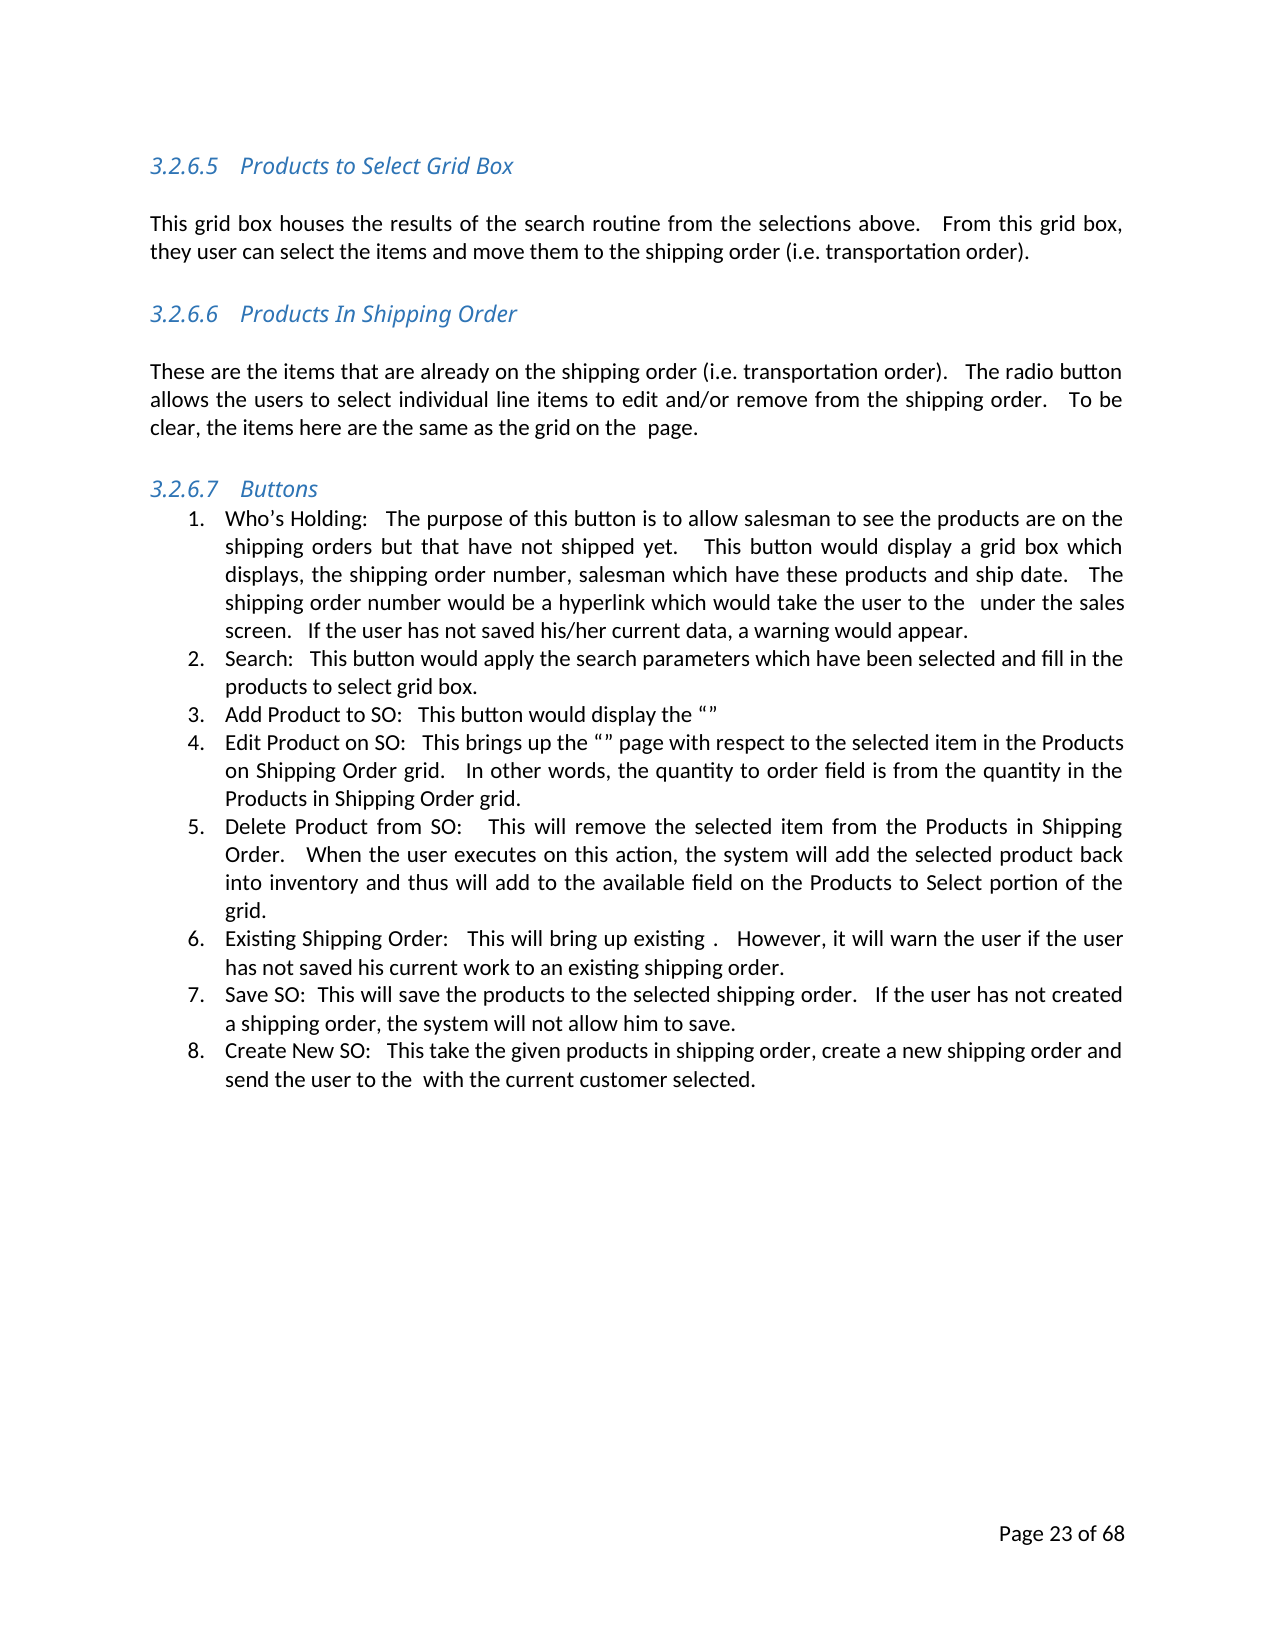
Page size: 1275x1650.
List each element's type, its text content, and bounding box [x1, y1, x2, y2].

text These are the items that are already on the shipping order (i.e. transportation order). The radio button allows the users to select individual line items to edit and/or remove from the shipping order. To be clear, the items here are the same as the grid on the sales shipping order header page. [150, 357, 1125, 441]
text This grid box houses the results of the search routine from the selections above. From this grid box, they user can select the items and move them to the shipping order (i.e. transportation order). [150, 209, 1125, 265]
list Save SO: This will save the products to the selected shipping order. If the user has not created a shipping order, the system will not allow him to save. [187, 981, 1125, 1037]
list Who’s Holding: The purpose of this button is to allow salesman to see the products are on the shipping orders but that have not shipped yet. This button would display a grid box which displays, the shipping order number, salesman which have these products and ship date. The shipping order number would be a hyperlink which would take the user to the shipping order header screen under the sales screen. If the user has not saved his/her current data, a warning would appear. [187, 504, 1125, 644]
list Delete Product from SO: This will remove the selected item from the Products in Shipping Order. When the user executes on this action, the system will add the selected product back into inventory and thus will add to the available field on the Products to Select portion of the grid. [187, 812, 1125, 924]
subtitle Products to Select Grid Box [150, 150, 1125, 181]
list Search: This button would apply the search parameters which have been selected and fill in the products to select grid box. [187, 644, 1125, 700]
list Create New SO: This take the given products in shipping order, create a new shipping order and send the user to the shipping order header page with the current customer selected. [187, 1037, 1125, 1093]
list Existing Shipping Order: This will bring up existing shipping order header page. However, it will warn the user if the user has not saved his current work to an existing shipping order. [187, 924, 1125, 981]
subtitle Products In Shipping Order [150, 297, 1125, 329]
list Add Product to SO: This button would display the “Add/Edit Product to SO” [187, 700, 1125, 728]
list Edit Product on SO: This brings up the “Add/Edit Product to SO” page with respect to the selected item in the Products on Shipping Order grid. In other words, the quantity to order field is from the quantity in the Products in Shipping Order grid. [187, 728, 1125, 812]
subtitle Buttons [150, 473, 1125, 504]
